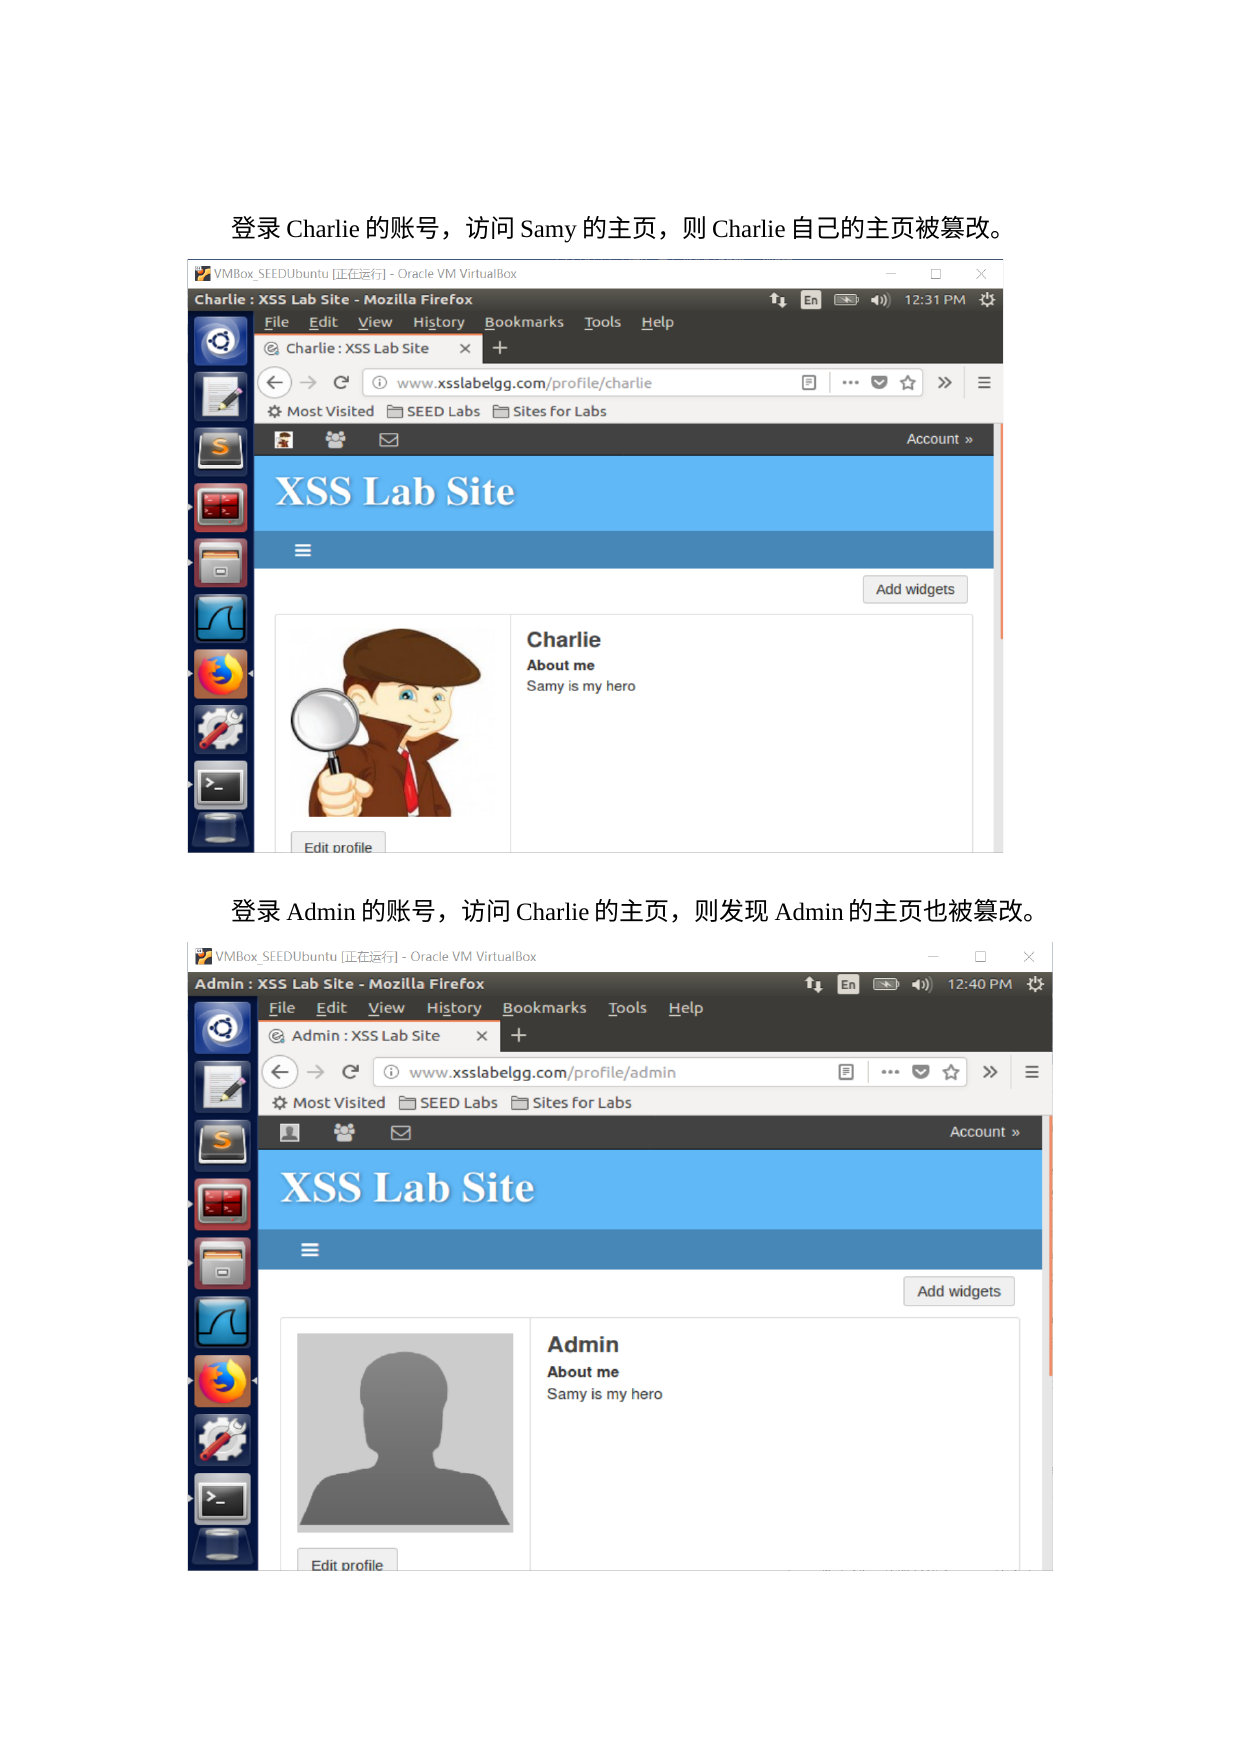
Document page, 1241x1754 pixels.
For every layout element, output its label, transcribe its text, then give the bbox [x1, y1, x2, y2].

text 登录Charlie的账号，访问Samy的主页，则Charlie自己的主页被篡改。 [187, 194, 1053, 259]
text 登录Admin的账号，访问Charlie的主页，则发现Admin的主页也被篡改。 [187, 877, 1053, 942]
picture [187, 942, 1053, 1571]
picture [187, 259, 1004, 853]
